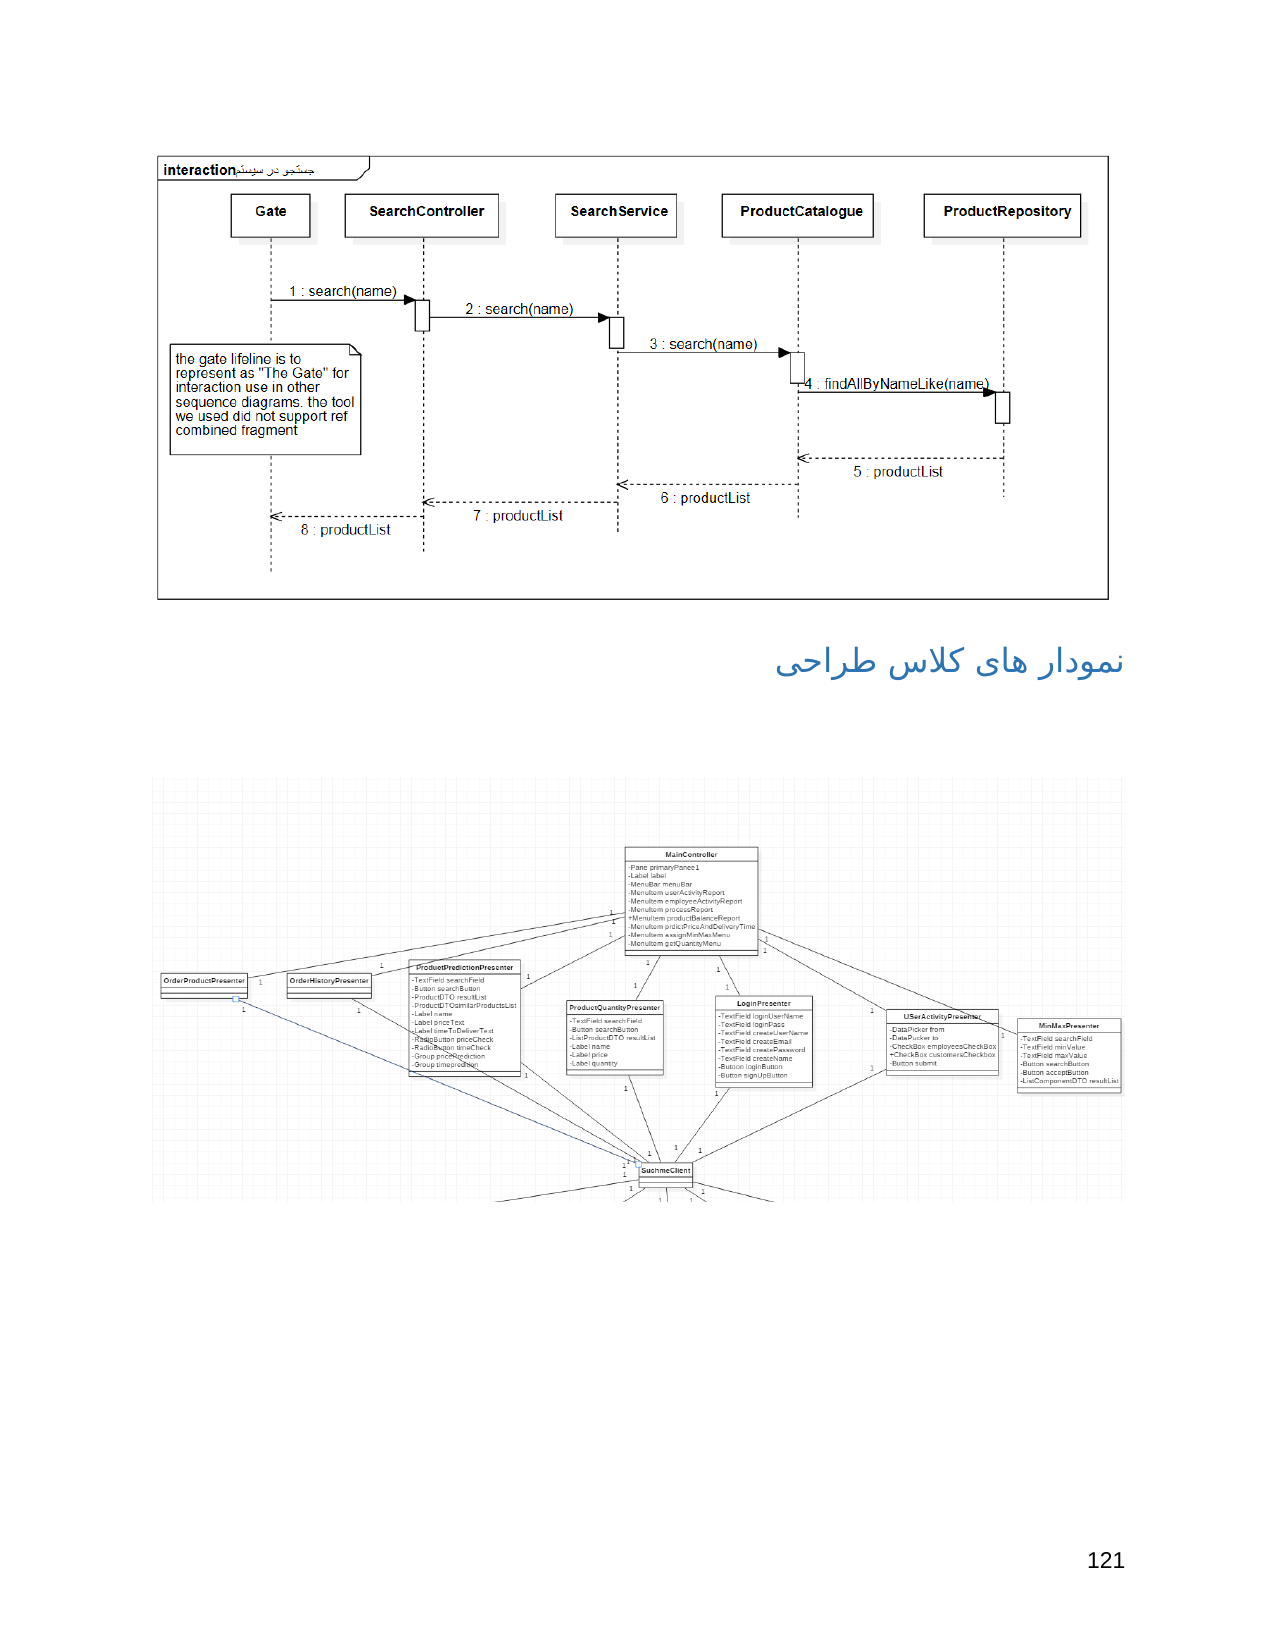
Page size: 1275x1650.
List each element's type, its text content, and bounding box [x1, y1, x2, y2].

picture [150, 150, 1125, 615]
picture [151, 777, 1125, 1202]
subtitle نمودار های کلاس طراحی [150, 642, 1125, 680]
